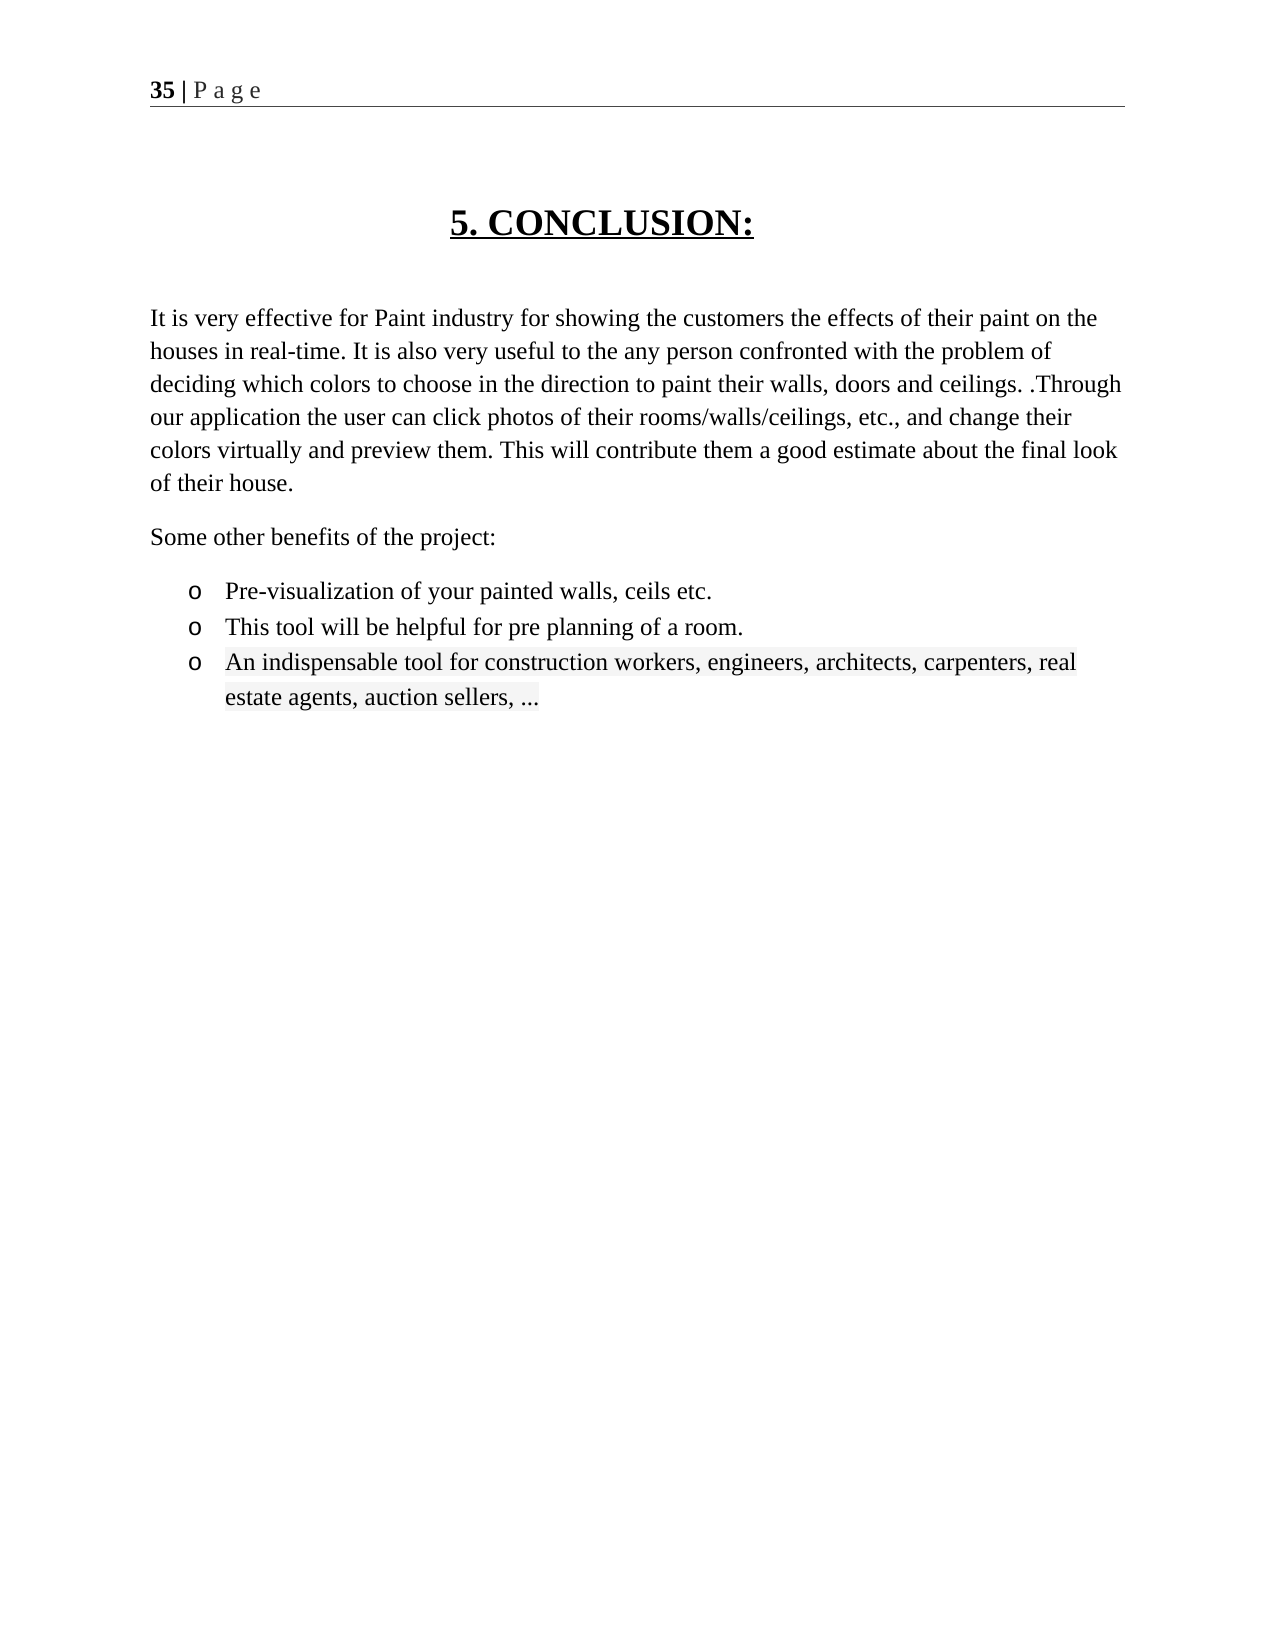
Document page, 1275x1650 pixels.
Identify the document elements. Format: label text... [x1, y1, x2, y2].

text Some other benefits of the project: [150, 522, 1125, 551]
text It is very effective for Paint industry for showing the customers the effects of their paint on the houses in real-time. It is also very useful to the any person confronted with the problem of deciding which colors to choose in the direction to paint their walls, doors and ceilings. .Through our application the user can click photos of their rooms/walls/ceilings, etc., and change their colors virtually and preview them. This will contribute them a good estimate about the final look of their house. [150, 303, 1125, 497]
list Pre-visualization of your painted walls, ceils etc. [187, 576, 1125, 607]
list This tool will be helpful for pre planning of a room. [187, 612, 1125, 642]
subtitle 5. CONCLUSION: [375, 200, 1125, 243]
list An indispensable tool for construction workers, engineers, architects, carpenters, real estate agents, auction sellers, ... [187, 647, 1125, 711]
